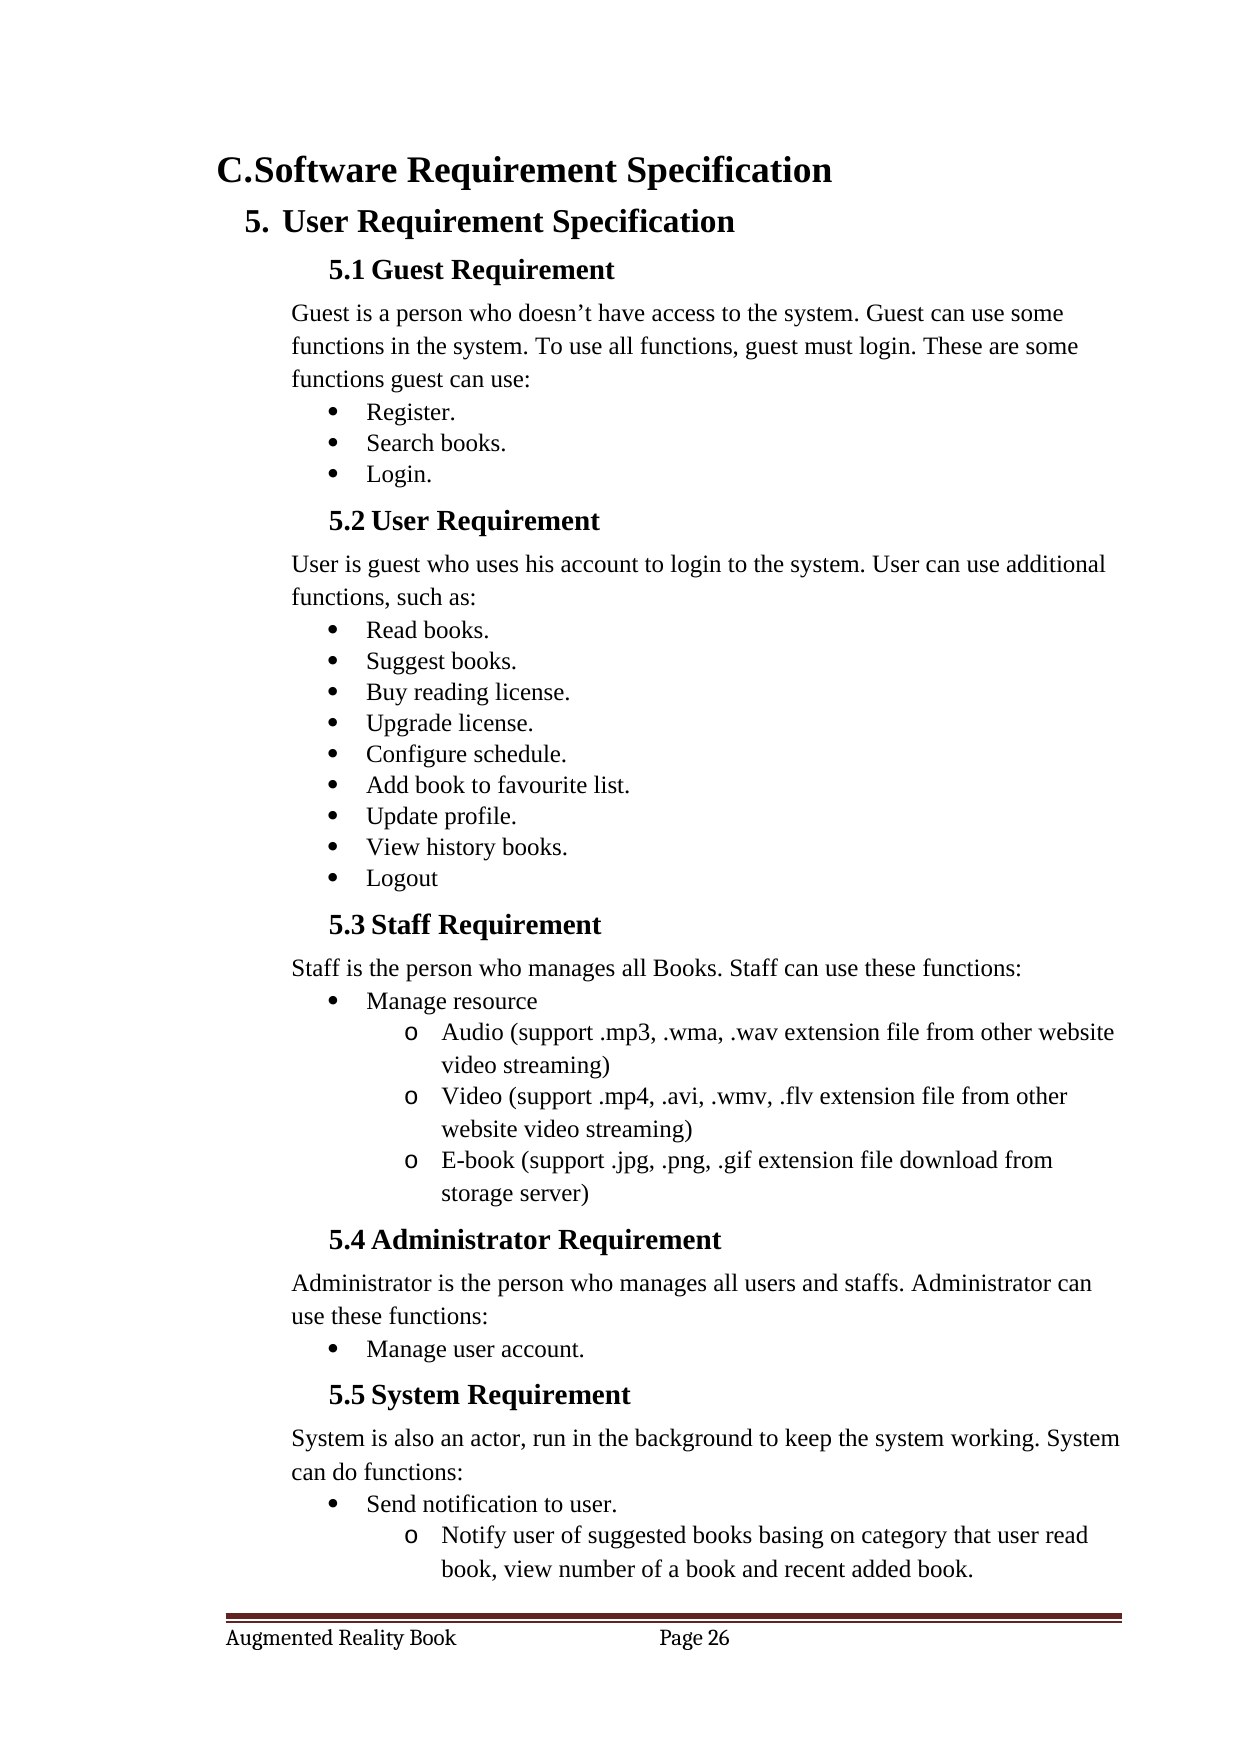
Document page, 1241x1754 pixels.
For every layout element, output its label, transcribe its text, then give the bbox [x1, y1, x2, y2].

subtitle Staff Requirement [329, 907, 1122, 940]
subtitle User Requirement Specification [244, 201, 1122, 239]
subtitle Administrator Requirement [329, 1222, 1122, 1255]
list Video (support .mp4, .avi, .wmv, .flv extension file from other website video streaming) [404, 1081, 1122, 1143]
text System is also an actor, run in the background to keep the system working. System can do functions: [291, 1423, 1122, 1485]
list Login. [329, 459, 1122, 488]
subtitle System Requirement [329, 1377, 1122, 1411]
list Manage user account. [329, 1334, 1122, 1363]
subtitle Software Requirement Specification [216, 148, 1122, 191]
list Read books. [328, 615, 1122, 644]
list Audio (support .mp3, .wma, .wav extension file from other website video streaming) [404, 1017, 1122, 1079]
list Search books. [329, 428, 1122, 457]
list Upgrade license. [328, 708, 1122, 737]
text User is guest who uses his account to login to the system. User can use additional functions, such as: [291, 549, 1122, 611]
text Guest is a person who doesn’t have access to the system. Guest can use some functions in the system. To use all functions, guest must login. These are some functions guest can use: [291, 298, 1122, 393]
list Send notification to user. [329, 1489, 1122, 1518]
list Logout [328, 863, 1122, 892]
list Buy reading license. [328, 677, 1122, 706]
list Register. [329, 397, 1122, 426]
list E-book (support .jpg, .png, .gif extension file download from storage server) [404, 1145, 1122, 1207]
list Notify user of suggested books basing on category that user read book, view number of a book and recent added book. [404, 1521, 1122, 1582]
subtitle Guest Requirement [329, 252, 1122, 286]
text Administrator is the person who manages all users and staffs. Administrator can use these functions: [291, 1268, 1122, 1330]
text Staff is the person who manages all Books. Staff can use these functions: [291, 953, 1122, 982]
list Configure schedule. [328, 739, 1122, 768]
list Add book to favourite list. [328, 770, 1122, 799]
list Manage resource [329, 986, 1122, 1014]
subtitle User Requirement [329, 503, 1122, 536]
list Suggest books. [328, 646, 1122, 675]
list View history books. [328, 832, 1122, 861]
list Update profile. [328, 801, 1122, 830]
